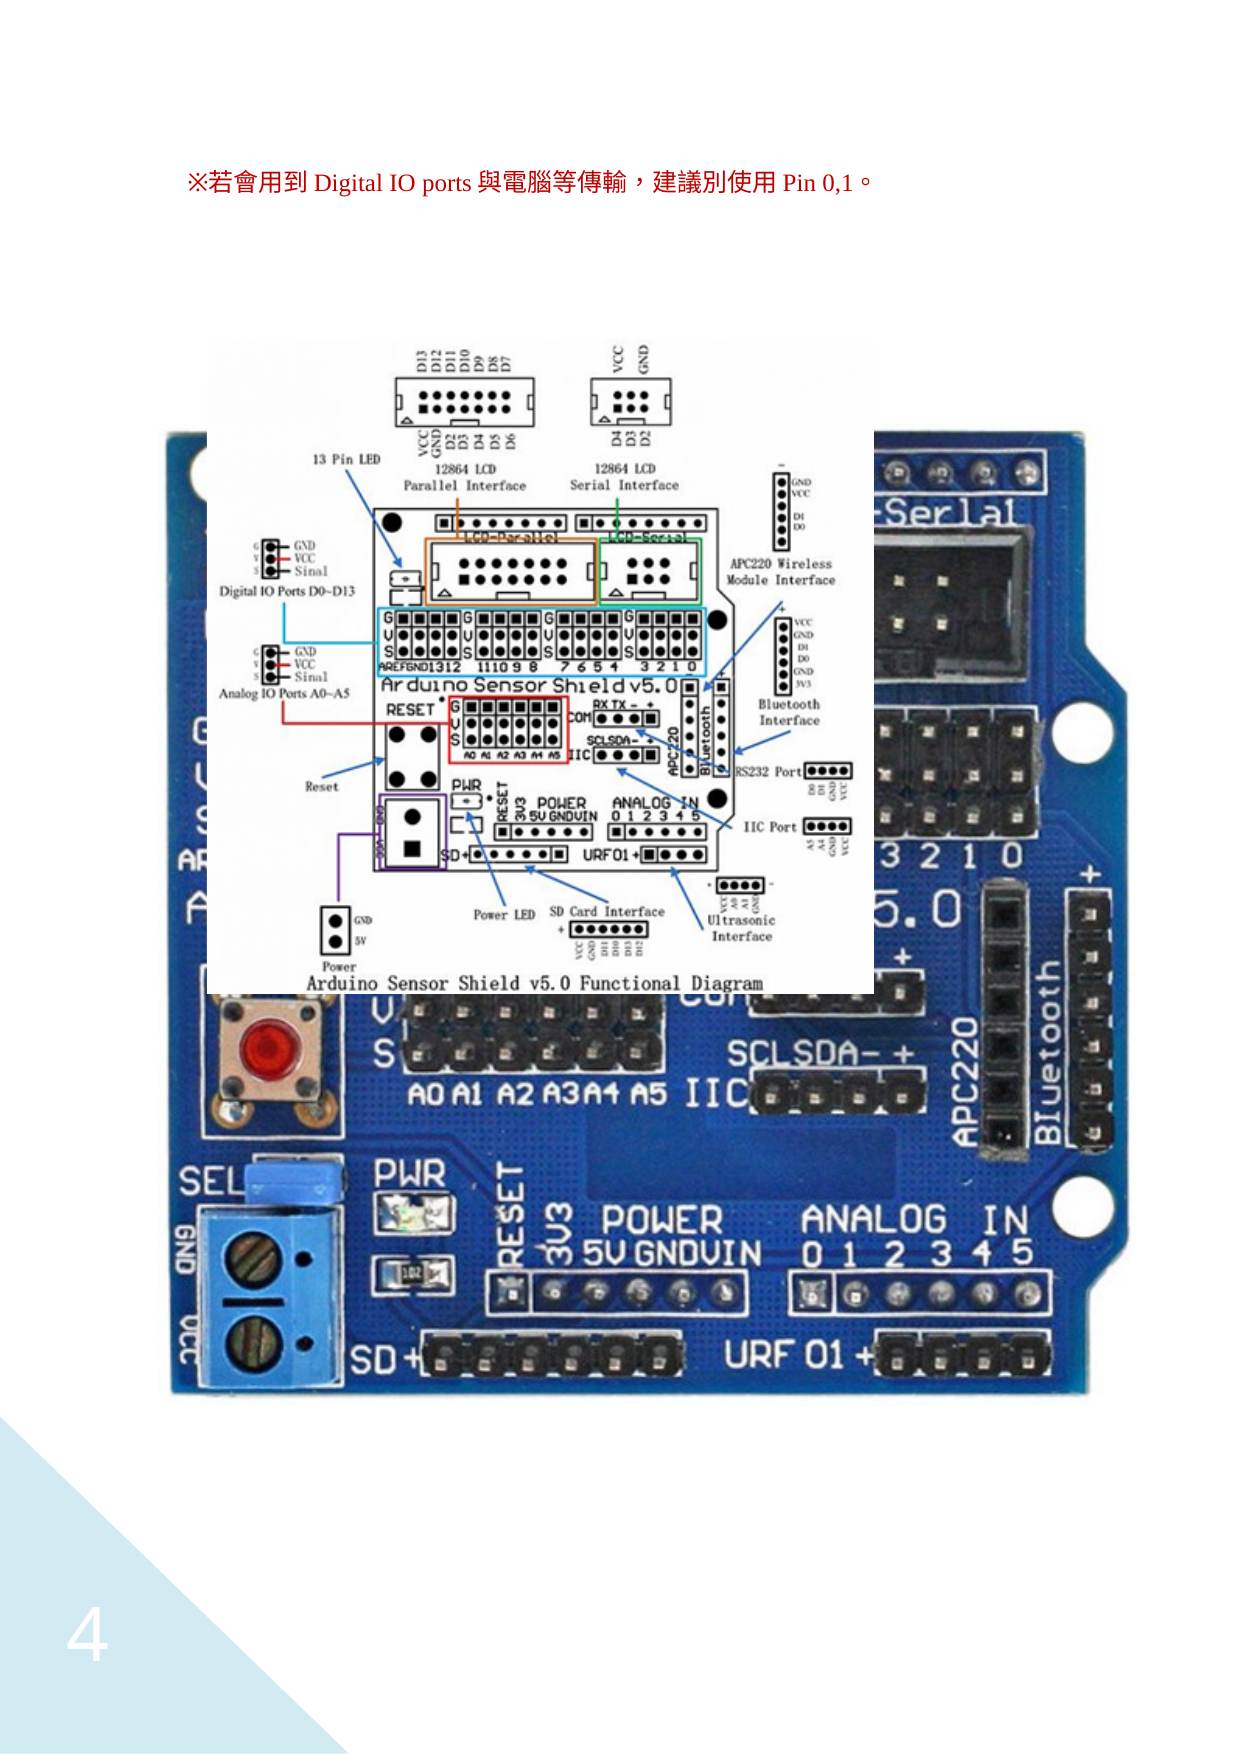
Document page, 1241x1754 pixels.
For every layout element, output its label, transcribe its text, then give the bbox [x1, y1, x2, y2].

text ※若會用到Digital IO ports與電腦等傳輸，建議別使用 Pin 0,1。 [187, 161, 1053, 199]
picture [157, 339, 1136, 1406]
